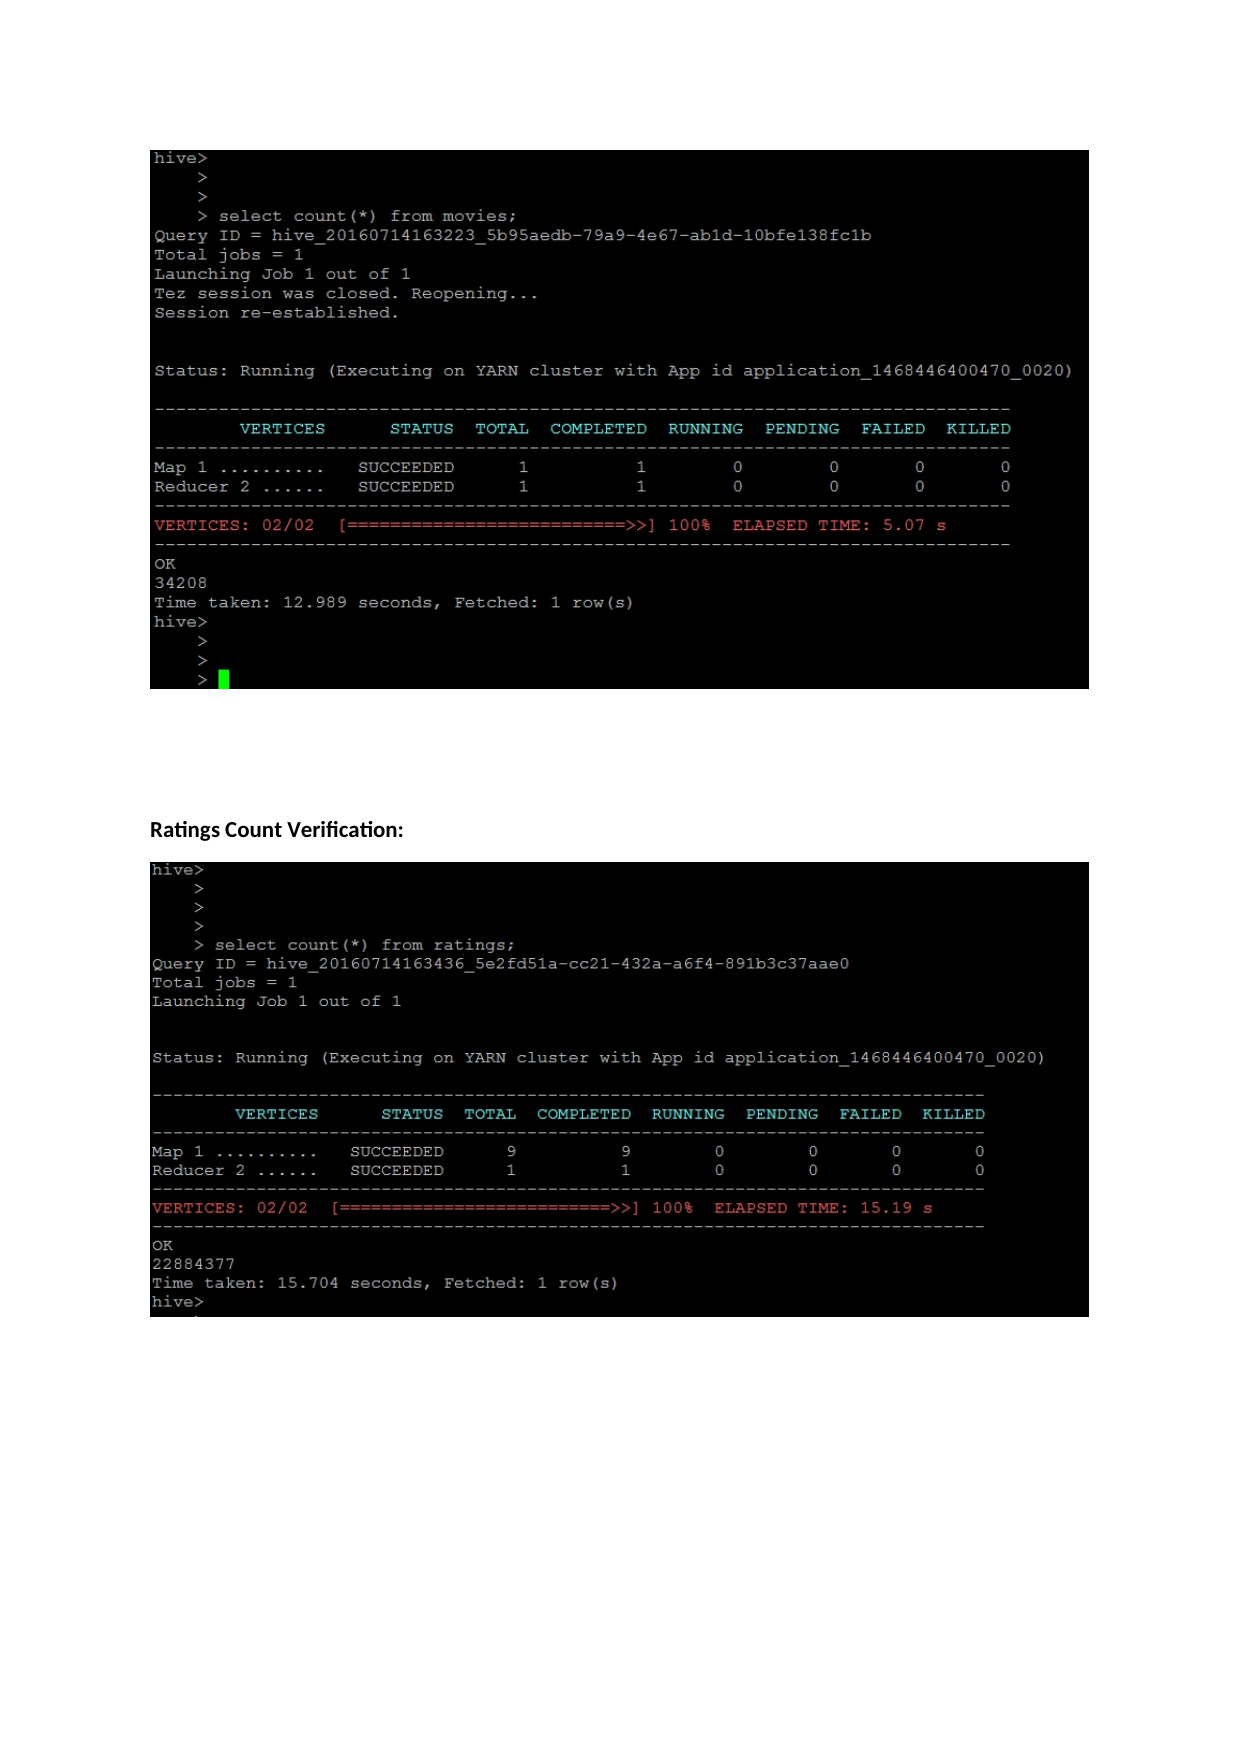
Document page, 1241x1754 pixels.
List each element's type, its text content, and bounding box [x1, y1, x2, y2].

picture [150, 150, 1089, 689]
text Ratings Count Verification: [150, 815, 1090, 843]
picture [150, 862, 1089, 1317]
